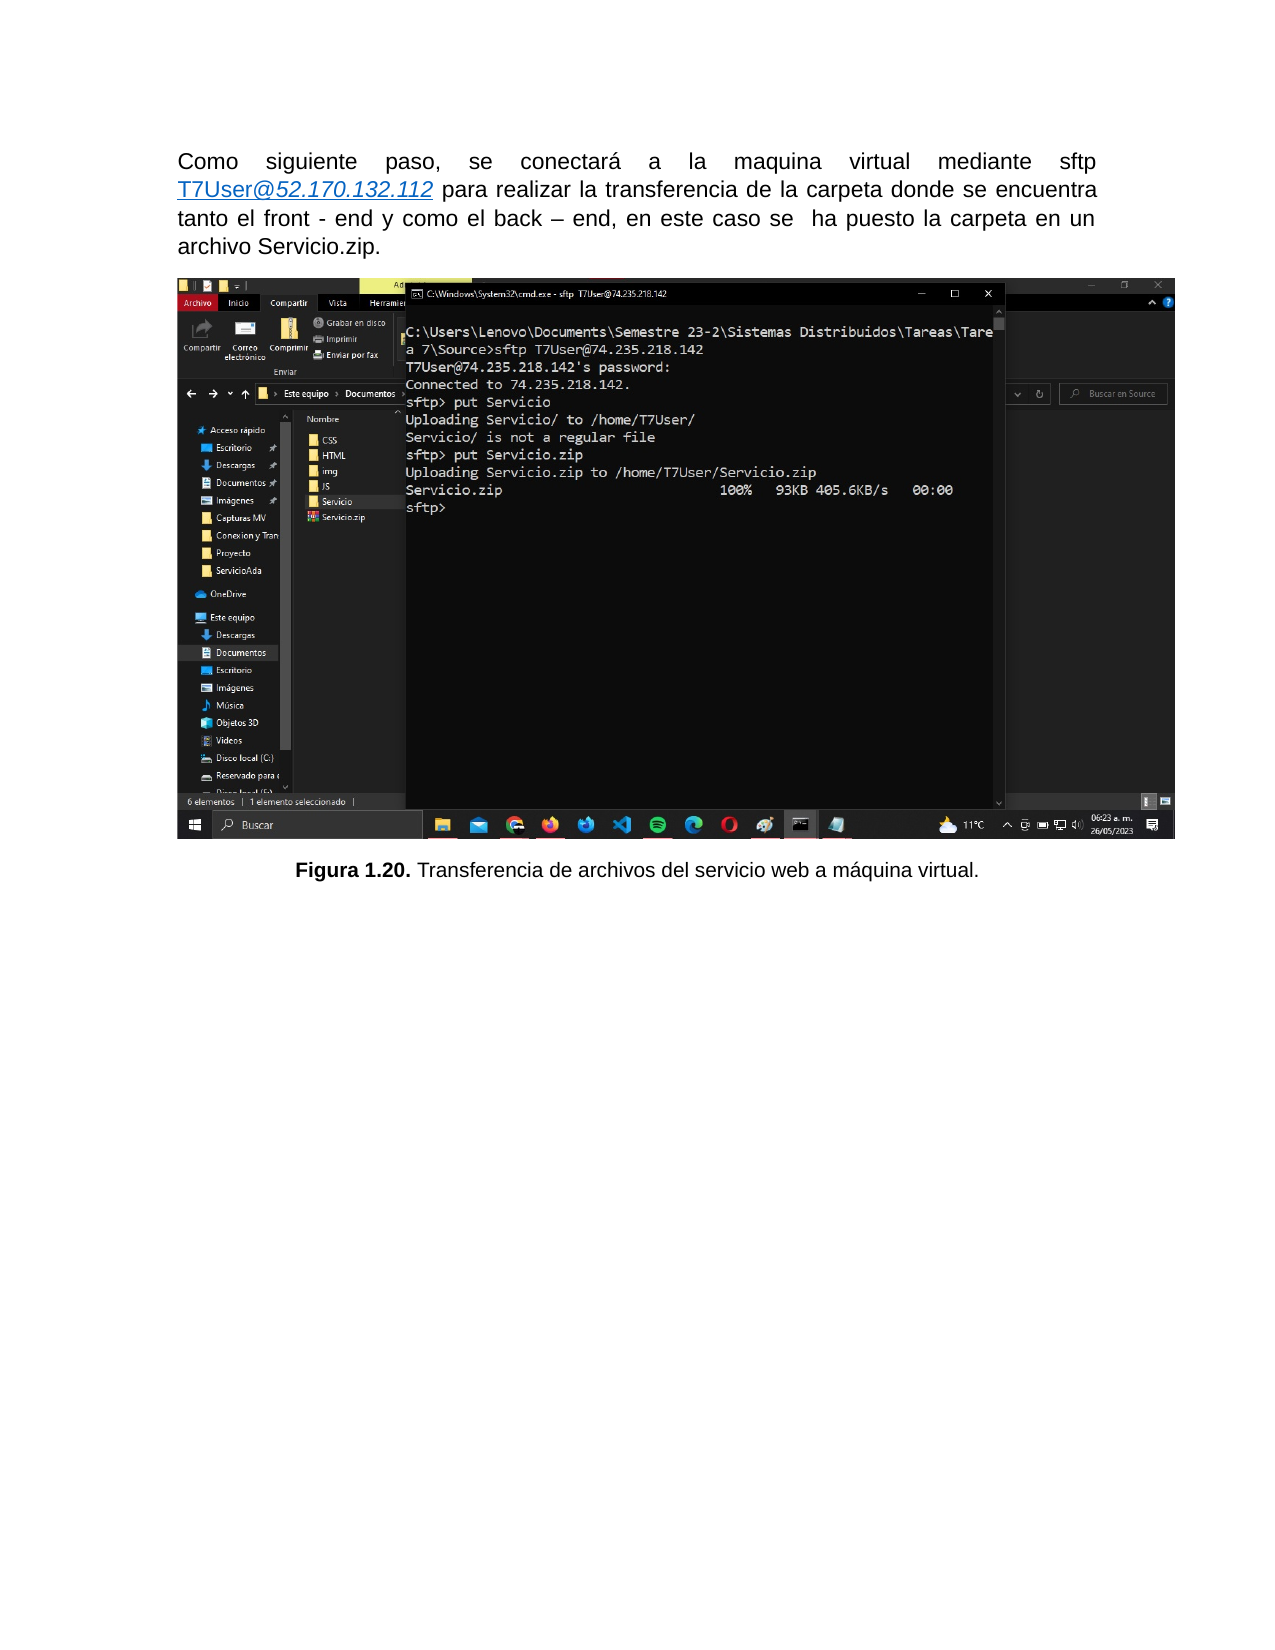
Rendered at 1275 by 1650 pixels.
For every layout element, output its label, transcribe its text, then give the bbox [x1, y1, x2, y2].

picture [177, 278, 1175, 839]
text Como siguiente paso, se conectará a la maquina virtual mediante sftp T7User@52.170.132.112 para realizar la transferencia de la carpeta donde se encuentra tanto el front - end y como el back – end, en este caso se ha puesto la carpeta en un archivo Servicio.zip. [177, 148, 1098, 259]
text Figura 1.20. Transferencia de archivos del servicio web a máquina virtual. [177, 858, 1098, 882]
